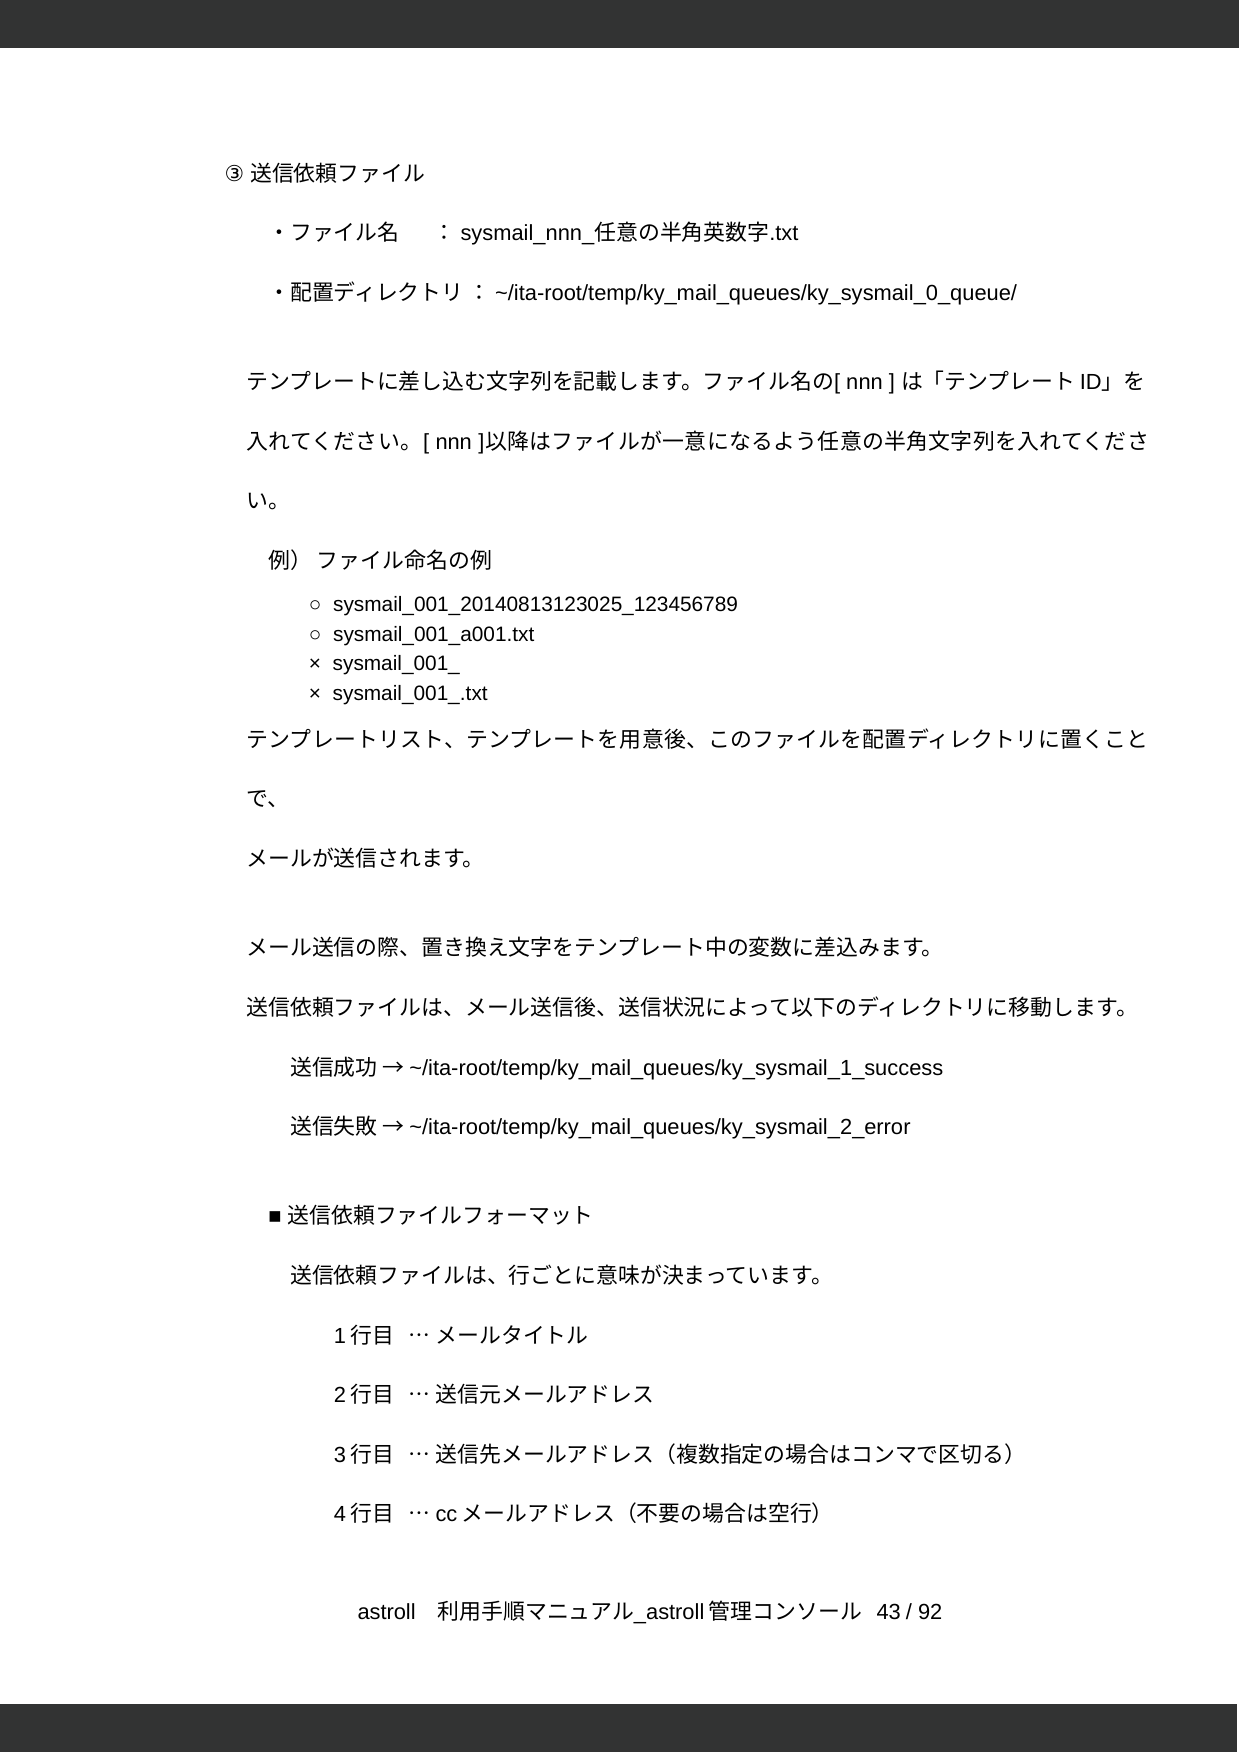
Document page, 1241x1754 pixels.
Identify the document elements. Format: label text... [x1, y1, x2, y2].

text 例） ファイル命名の例 [246, 529, 1152, 589]
text 送信成功 → ~/ita-root/temp/ky_mail_queues/ky_sysmail_1_success [246, 1036, 1152, 1095]
text ・ファイル名 ： sysmail_nnn_任意の半角英数字.txt [246, 201, 1152, 261]
text 送信依頼ファイルは、メール送信後、送信状況によって以下のディレクトリに移動します。 [246, 976, 1152, 1036]
text ○ sysmail_001_a001.txt [246, 618, 1152, 648]
text 2行目 … 送信元メールアドレス [246, 1363, 1152, 1423]
text 送信失敗 → ~/ita-root/temp/ky_mail_queues/ky_sysmail_2_error [246, 1095, 1152, 1155]
text × sysmail_001_ [246, 648, 1152, 678]
text メールが送信されます。 [246, 827, 1152, 887]
text 入れてください。[ nnn ]以降はファイルが一意になるよう任意の半角文字列を入れてください。 [246, 410, 1152, 529]
text 3行目 … 送信先メールアドレス（複数指定の場合はコンマで区切る） [246, 1423, 1152, 1482]
text ■ 送信依頼ファイルフォーマット [246, 1184, 1152, 1244]
text テンプレートに差し込む文字列を記載します。ファイル名の[ nnn ] は「テンプレートID」を [246, 350, 1152, 410]
text ・配置ディレクトリ ： ~/ita-root/temp/ky_mail_queues/ky_sysmail_0_queue/ [246, 261, 1152, 350]
text 送信依頼ファイルは、行ごとに意味が決まっています。 [246, 1244, 1152, 1304]
text 1行目 … メールタイトル [246, 1304, 1152, 1363]
picture [0, 1704, 1237, 1752]
picture [0, 0, 1239, 48]
text テンプレートリスト、テンプレートを用意後、このファイルを配置ディレクトリに置くことで、 [246, 708, 1152, 827]
text ○ sysmail_001_20140813123025_123456789 [246, 589, 1152, 618]
text × sysmail_001_.txt [246, 678, 1152, 708]
text 4行目 … ccメールアドレス（不要の場合は空行） [246, 1482, 1152, 1542]
subtitle 送信依頼ファイル [224, 142, 1152, 201]
text メール送信の際、置き換え文字をテンプレート中の変数に差込みます。 [246, 916, 1152, 976]
